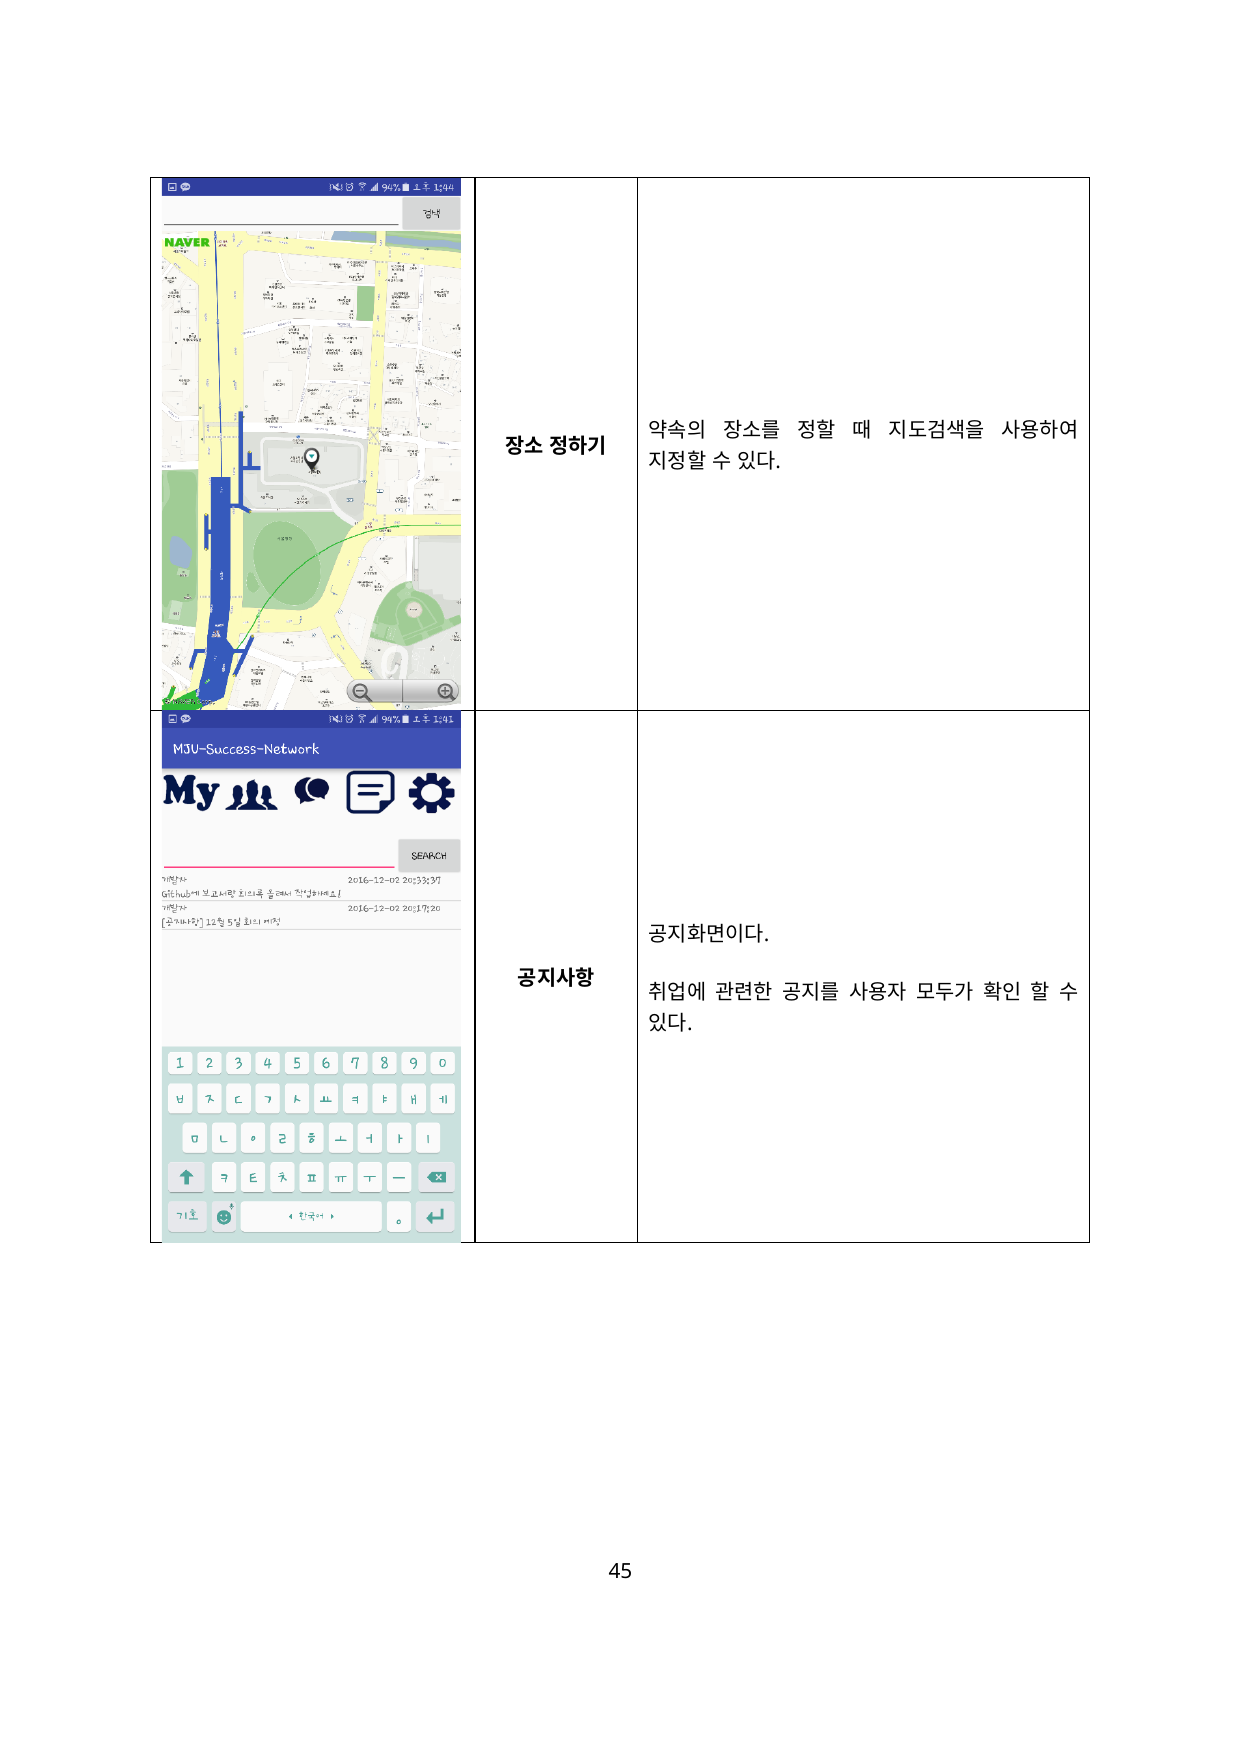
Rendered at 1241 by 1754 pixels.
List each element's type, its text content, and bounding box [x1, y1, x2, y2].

table_cell [461, 711, 474, 1242]
table_cell 공지사항 [476, 711, 637, 1242]
table_cell [151, 178, 161, 710]
table_cell [461, 178, 474, 710]
table_cell 공지화면이다. 취업에 관련한 공지를 사용자 모두가 확인 할 수 있다. [638, 711, 1089, 1242]
table_cell [151, 711, 161, 1242]
table_cell 장소 정하기 [476, 178, 637, 710]
picture [161, 178, 461, 1243]
table_cell 약속의 장소를 정할 때 지도검색을 사용하여 지정할 수 있다. [638, 178, 1089, 710]
